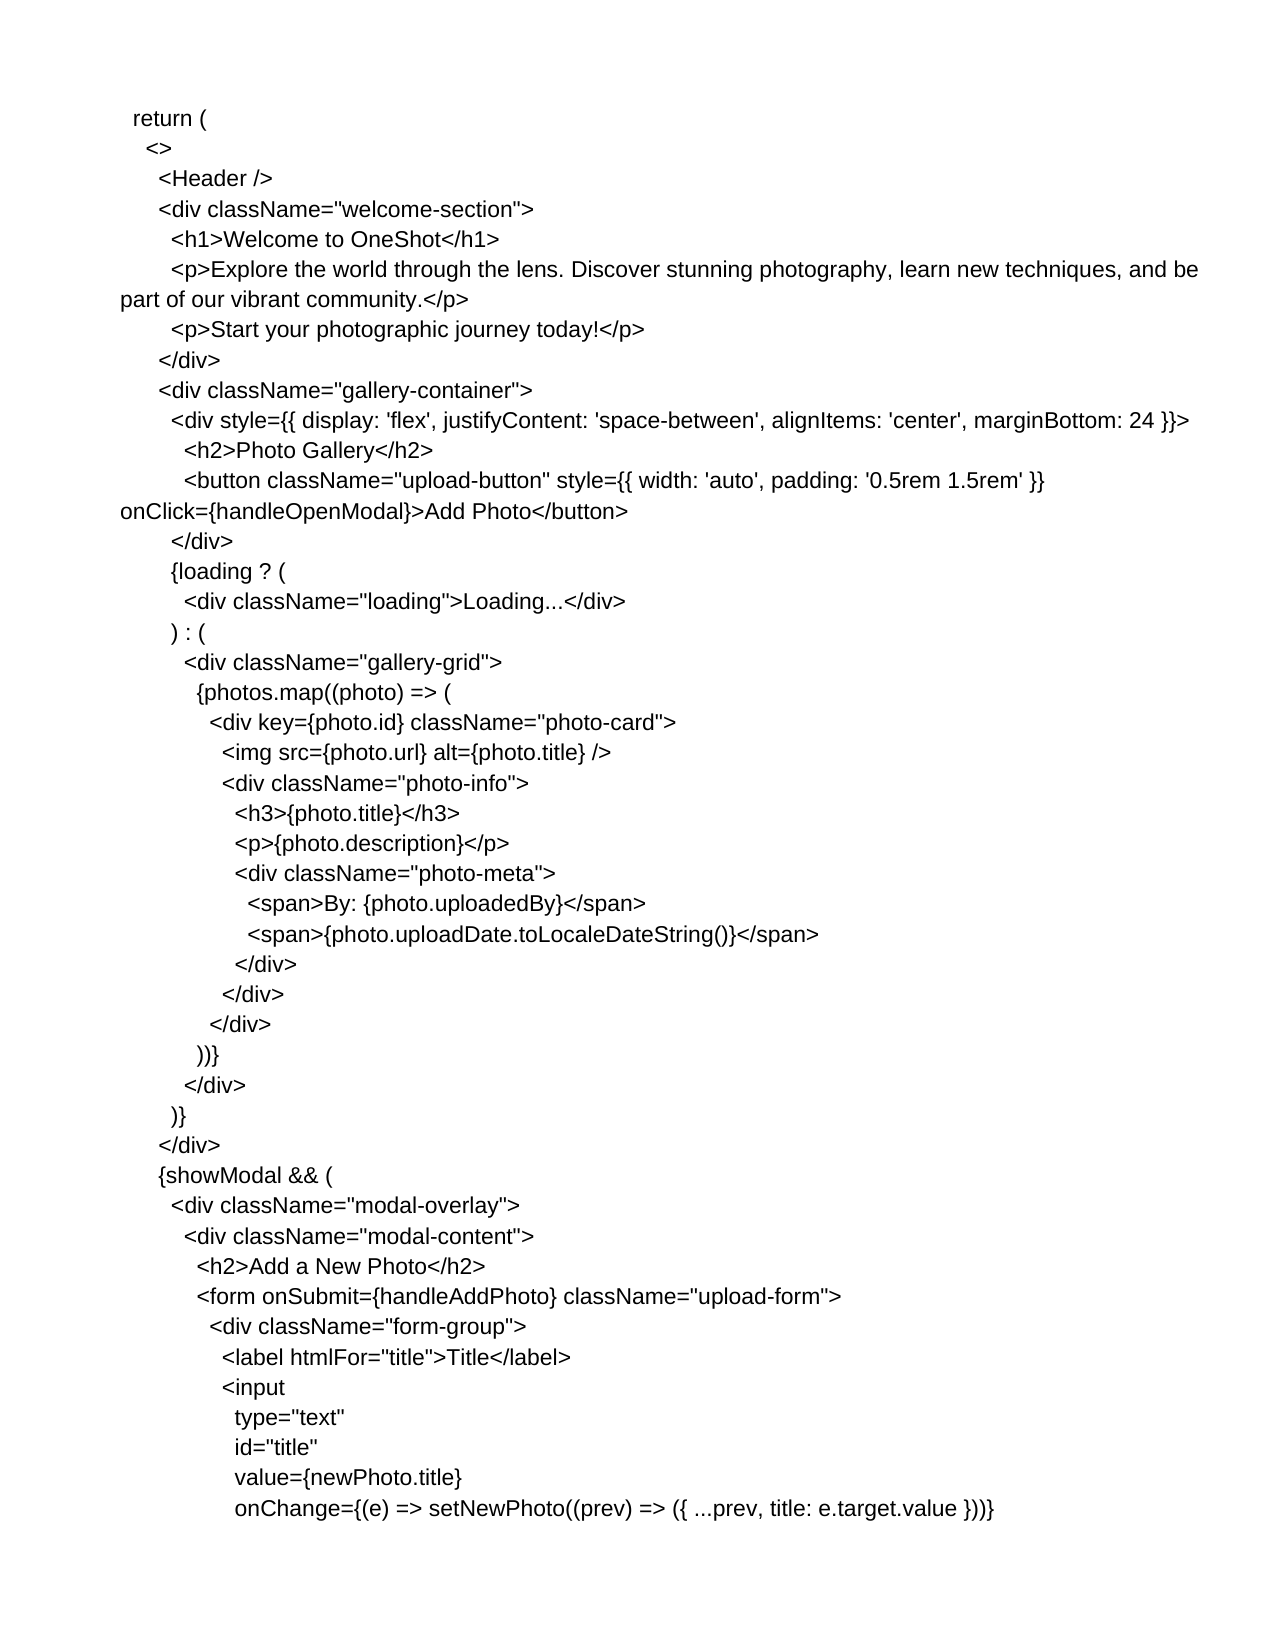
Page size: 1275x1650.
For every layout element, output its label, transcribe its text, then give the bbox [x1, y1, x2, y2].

text id="title" [120, 1434, 1230, 1461]
text <h3>{photo.title}</h3> [120, 800, 1230, 826]
text <div className="welcome-section"> [120, 196, 1230, 222]
text <p>Start your photographic journey today!</p> [120, 316, 1230, 343]
text <div className="gallery-container"> [120, 377, 1230, 403]
text {loading ? ( [120, 558, 1230, 584]
text <h2>Add a New Photo</h2> [120, 1253, 1230, 1279]
text <div className="photo-meta"> [120, 860, 1230, 887]
text <p>Explore the world through the lens. Discover stunning photography, learn new techniques, and be part of our vibrant community.</p> [120, 256, 1230, 313]
text value={newPhoto.title} [120, 1464, 1230, 1491]
text <div className="photo-info"> [120, 769, 1230, 796]
text </div> [120, 981, 1230, 1007]
text </div> [120, 1011, 1230, 1038]
text <div className="modal-content"> [120, 1223, 1230, 1249]
text {photos.map((photo) => ( [120, 679, 1230, 705]
text <img src={photo.url} alt={photo.title} /> [120, 739, 1230, 766]
text <div className="modal-overlay"> [120, 1192, 1230, 1219]
text <h2>Photo Gallery</h2> [120, 437, 1230, 464]
text </div> [120, 1132, 1230, 1158]
text {showModal && ( [120, 1162, 1230, 1189]
text <span>{photo.uploadDate.toLocaleDateString()}</span> [120, 921, 1230, 947]
text <div style={{ display: 'flex', justifyContent: 'space-between', alignItems: 'center', marginBottom: 24 }}> [120, 407, 1230, 433]
text <button className="upload-button" style={{ width: 'auto', padding: '0.5rem 1.5rem' }} onClick={handleOpenModal}>Add Photo</button> [120, 467, 1230, 524]
text )} [120, 1102, 1230, 1128]
text <div className="form-group"> [120, 1313, 1230, 1340]
text </div> [120, 347, 1230, 373]
text <span>By: {photo.uploadedBy}</span> [120, 890, 1230, 917]
text <div className="gallery-grid"> [120, 649, 1230, 675]
text </div> [120, 951, 1230, 977]
text <input [120, 1374, 1230, 1400]
text <form onSubmit={handleAddPhoto} className="upload-form"> [120, 1283, 1230, 1309]
text ))} [120, 1041, 1230, 1068]
text </div> [120, 1072, 1230, 1098]
text <Header /> [120, 165, 1230, 192]
text <p>{photo.description}</p> [120, 830, 1230, 856]
text return ( [120, 105, 1230, 131]
text <label htmlFor="title">Title</label> [120, 1343, 1230, 1370]
text onChange={(e) => setNewPhoto((prev) => ({ ...prev, title: e.target.value }))} [120, 1494, 1230, 1521]
text <h1>Welcome to OneShot</h1> [120, 226, 1230, 252]
text <div className="loading">Loading...</div> [120, 588, 1230, 615]
text <div key={photo.id} className="photo-card"> [120, 709, 1230, 736]
text ) : ( [120, 618, 1230, 645]
text type="text" [120, 1404, 1230, 1430]
text <> [120, 135, 1230, 162]
text </div> [120, 528, 1230, 554]
